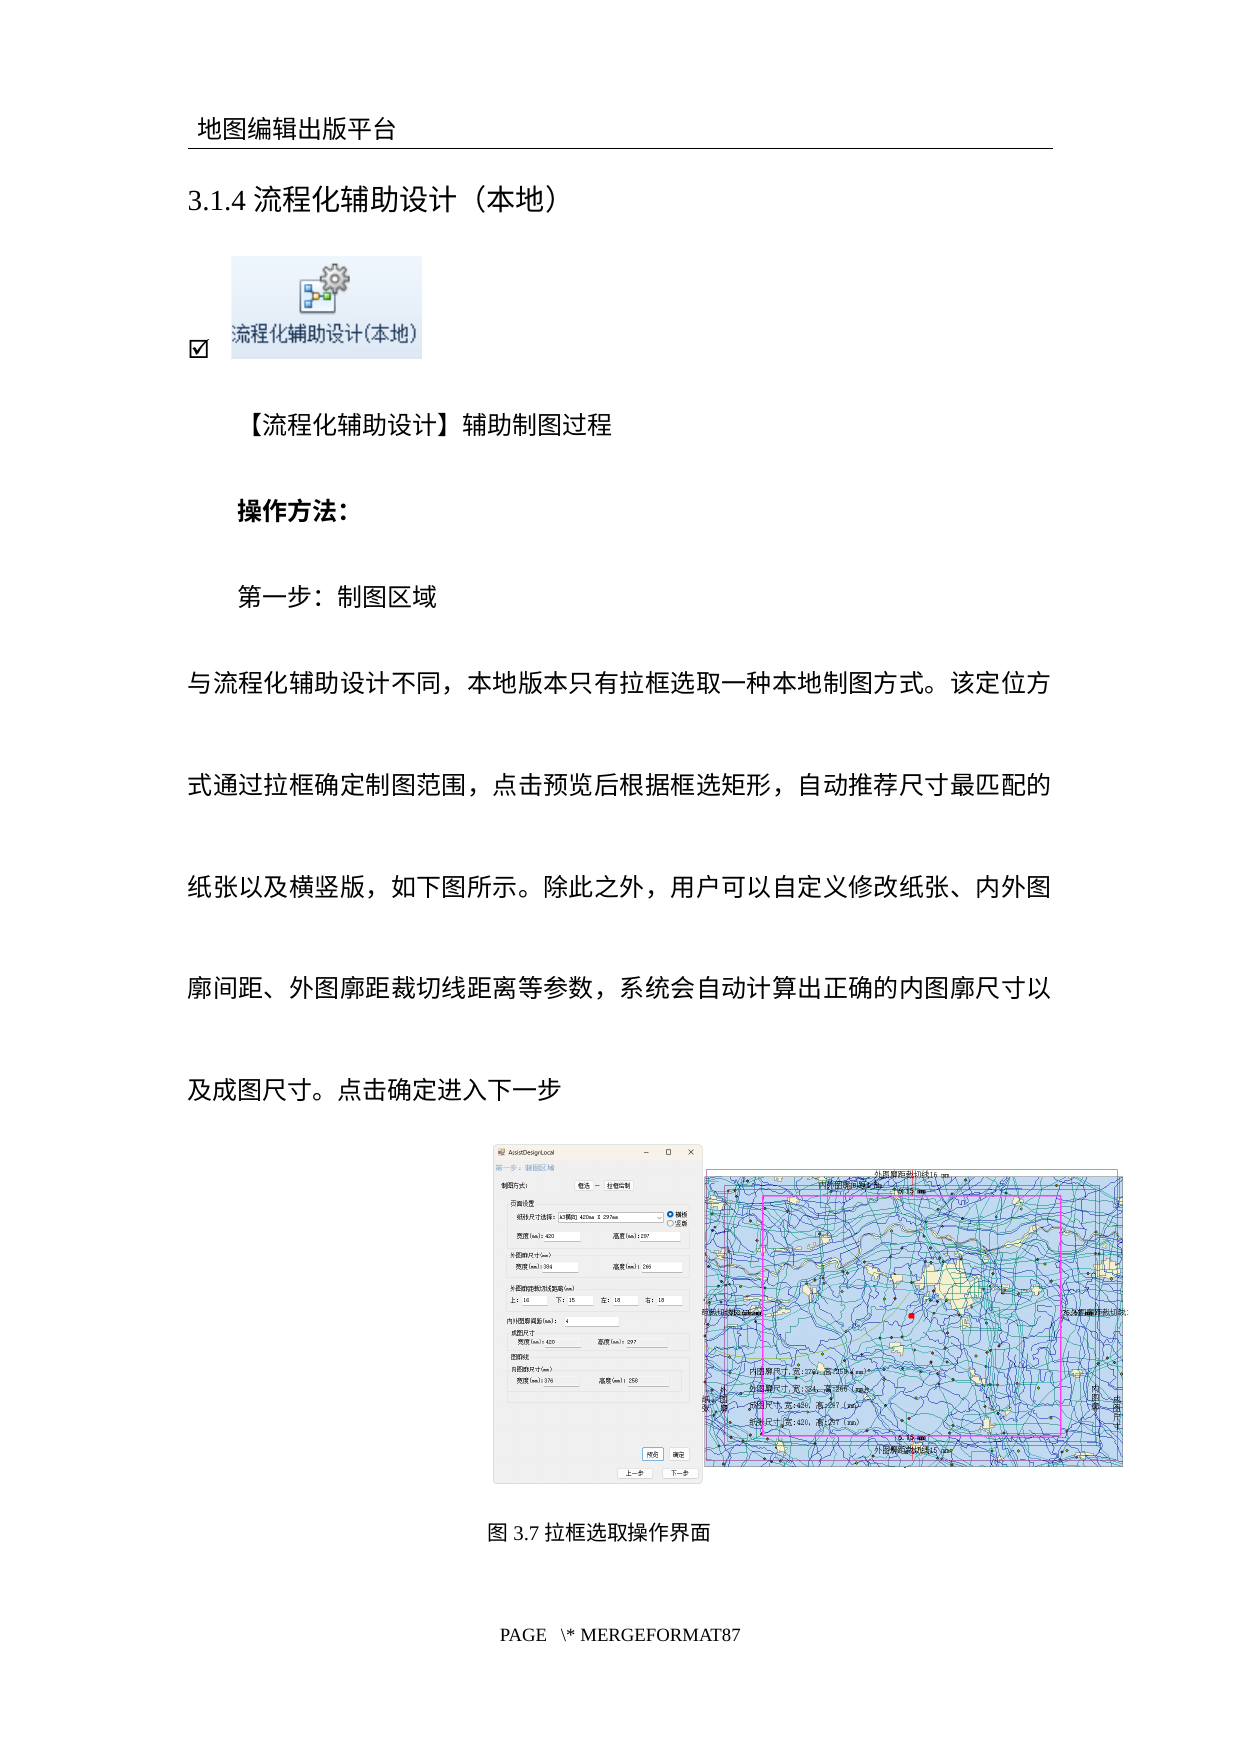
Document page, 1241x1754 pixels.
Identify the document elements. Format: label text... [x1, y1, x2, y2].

picture [231, 256, 422, 359]
picture [487, 1141, 1129, 1488]
subtitle 流程化辅助设计（本地） [187, 164, 1053, 232]
text 图 3.7 拉框选取操作界面 [487, 1514, 1053, 1548]
text 与流程化辅助设计不同，本地版本只有拉框选取一种本地制图方式。该定位方式通过拉框确定制图范围，点击预览后根据框选矩形，自动推荐尺寸最匹配的纸张以及横竖版，如下图所示。除此之外，用户可以自定义修改纸张、内外图廓间距、外图廓距裁切线距离等参数，系统会自动计算出正确的内图廓尺寸以及成图尺寸。点击确定进入下一步 [187, 647, 1053, 1123]
text 第一步：制图区域 [187, 561, 1053, 629]
list 操作方法： [187, 475, 1053, 543]
list 【流程化辅助设计】辅助制图过程 [187, 389, 1053, 457]
